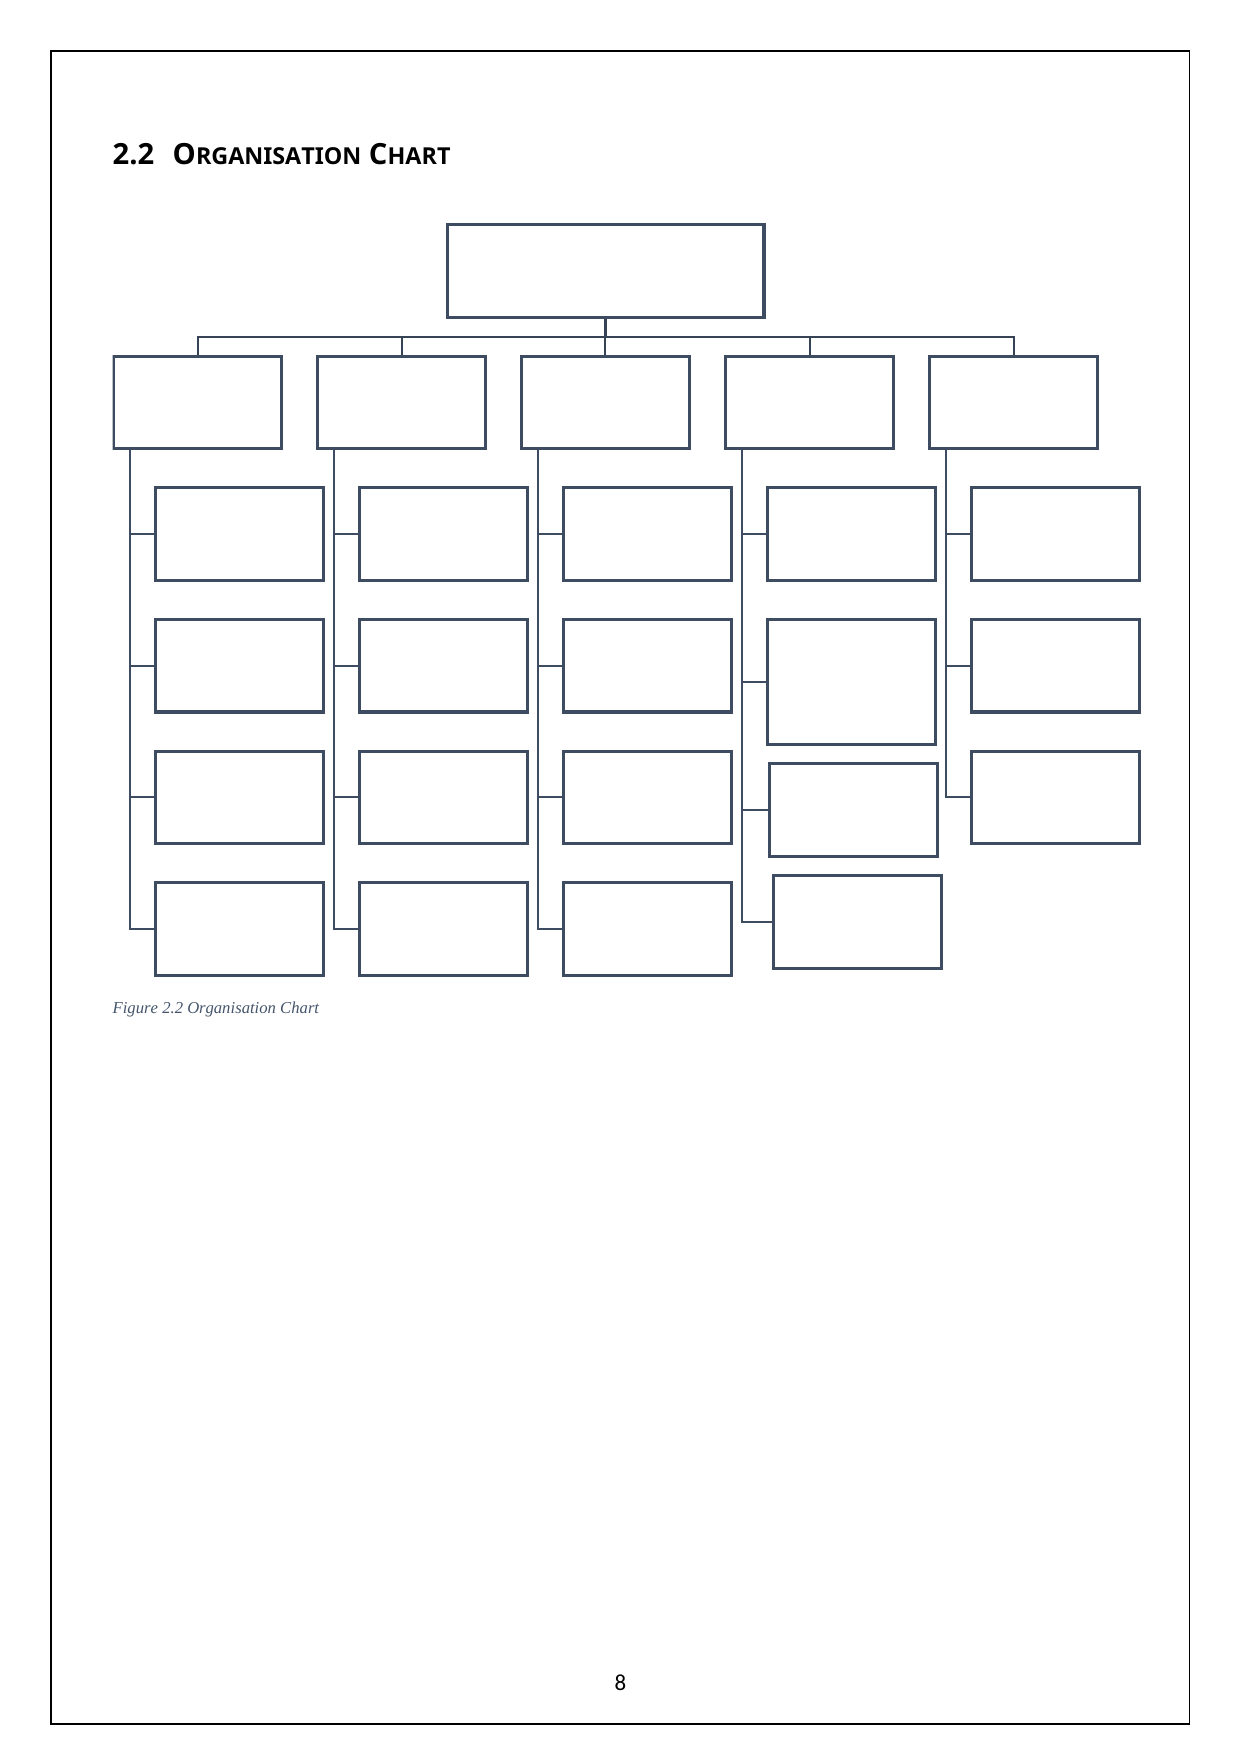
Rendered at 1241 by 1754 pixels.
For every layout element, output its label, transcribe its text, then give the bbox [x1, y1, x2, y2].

subtitle Organisation Chart [112, 133, 1128, 173]
text Figure 2.2 Organisation Chart [112, 998, 1128, 1017]
